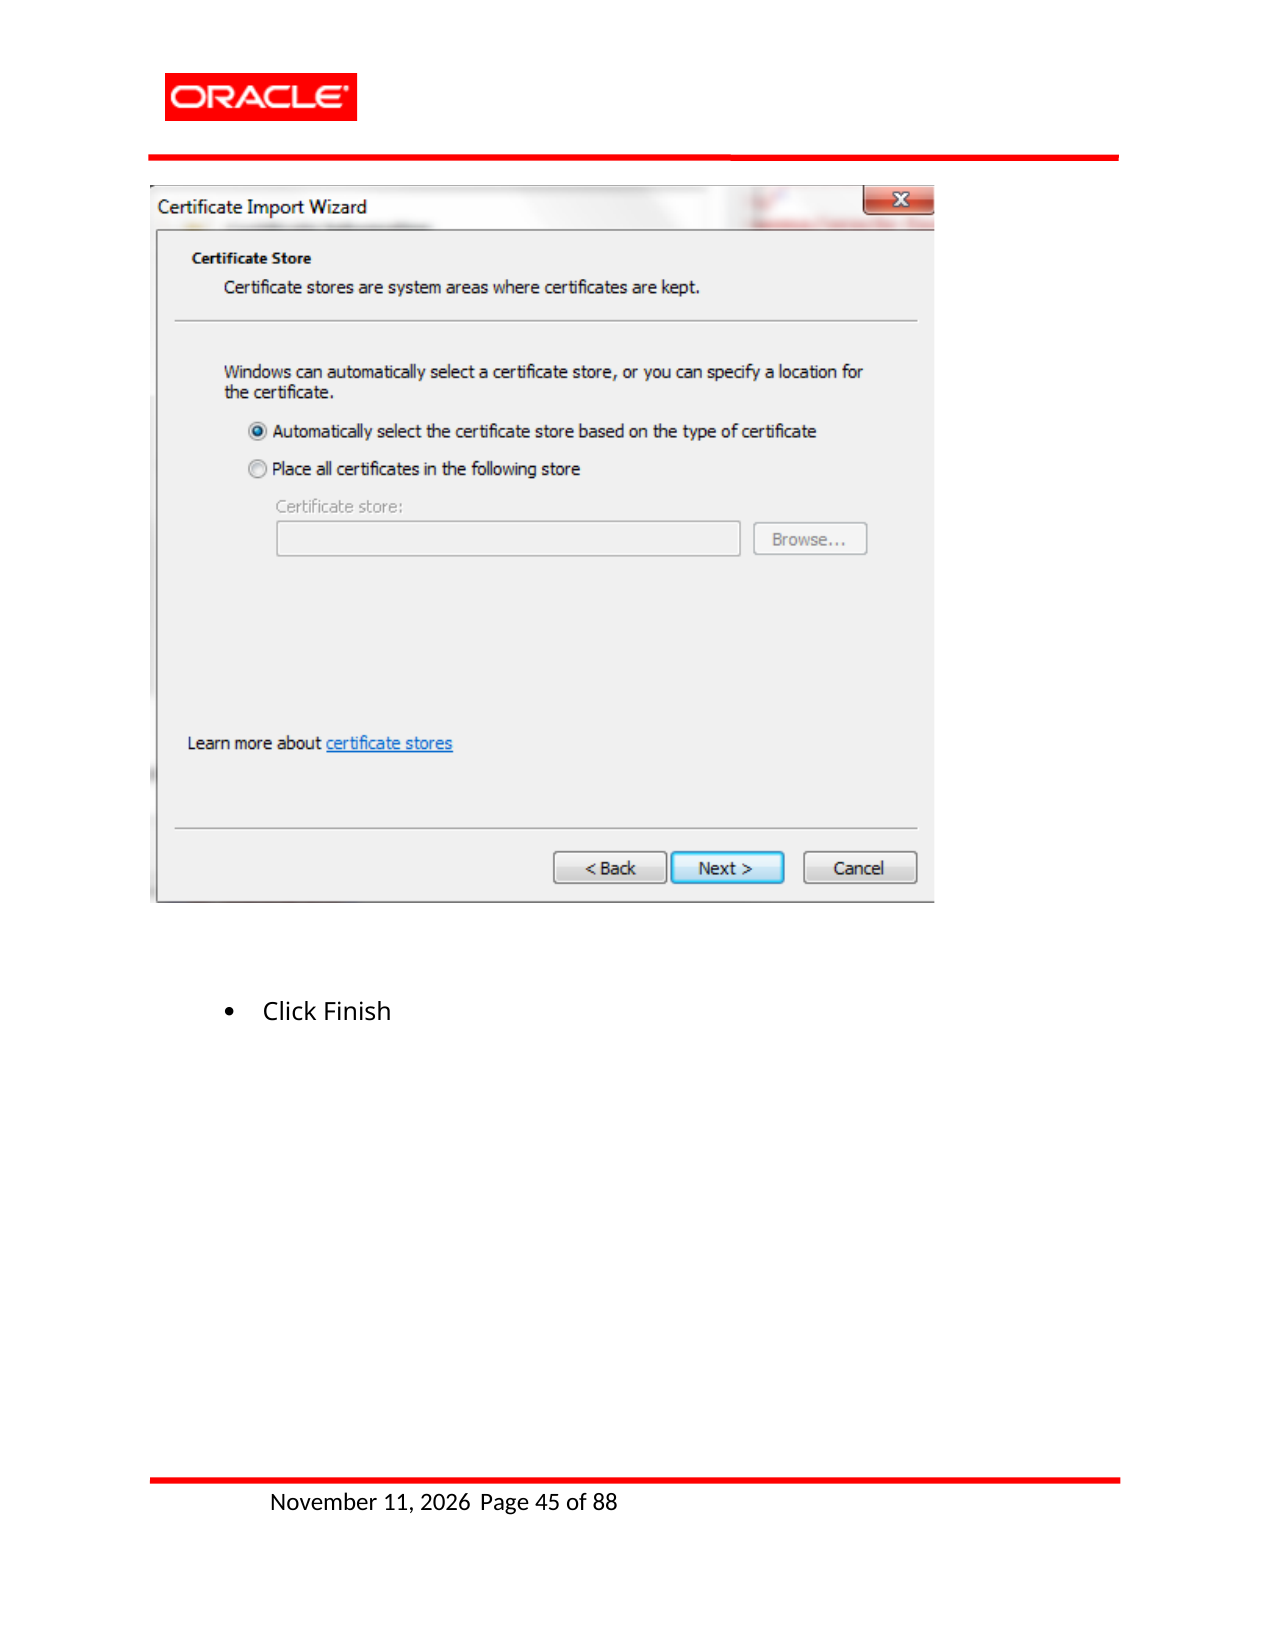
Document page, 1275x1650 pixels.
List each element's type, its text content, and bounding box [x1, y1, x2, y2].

list Click Finish [225, 994, 1125, 1028]
picture [165, 73, 358, 121]
picture [150, 185, 935, 903]
